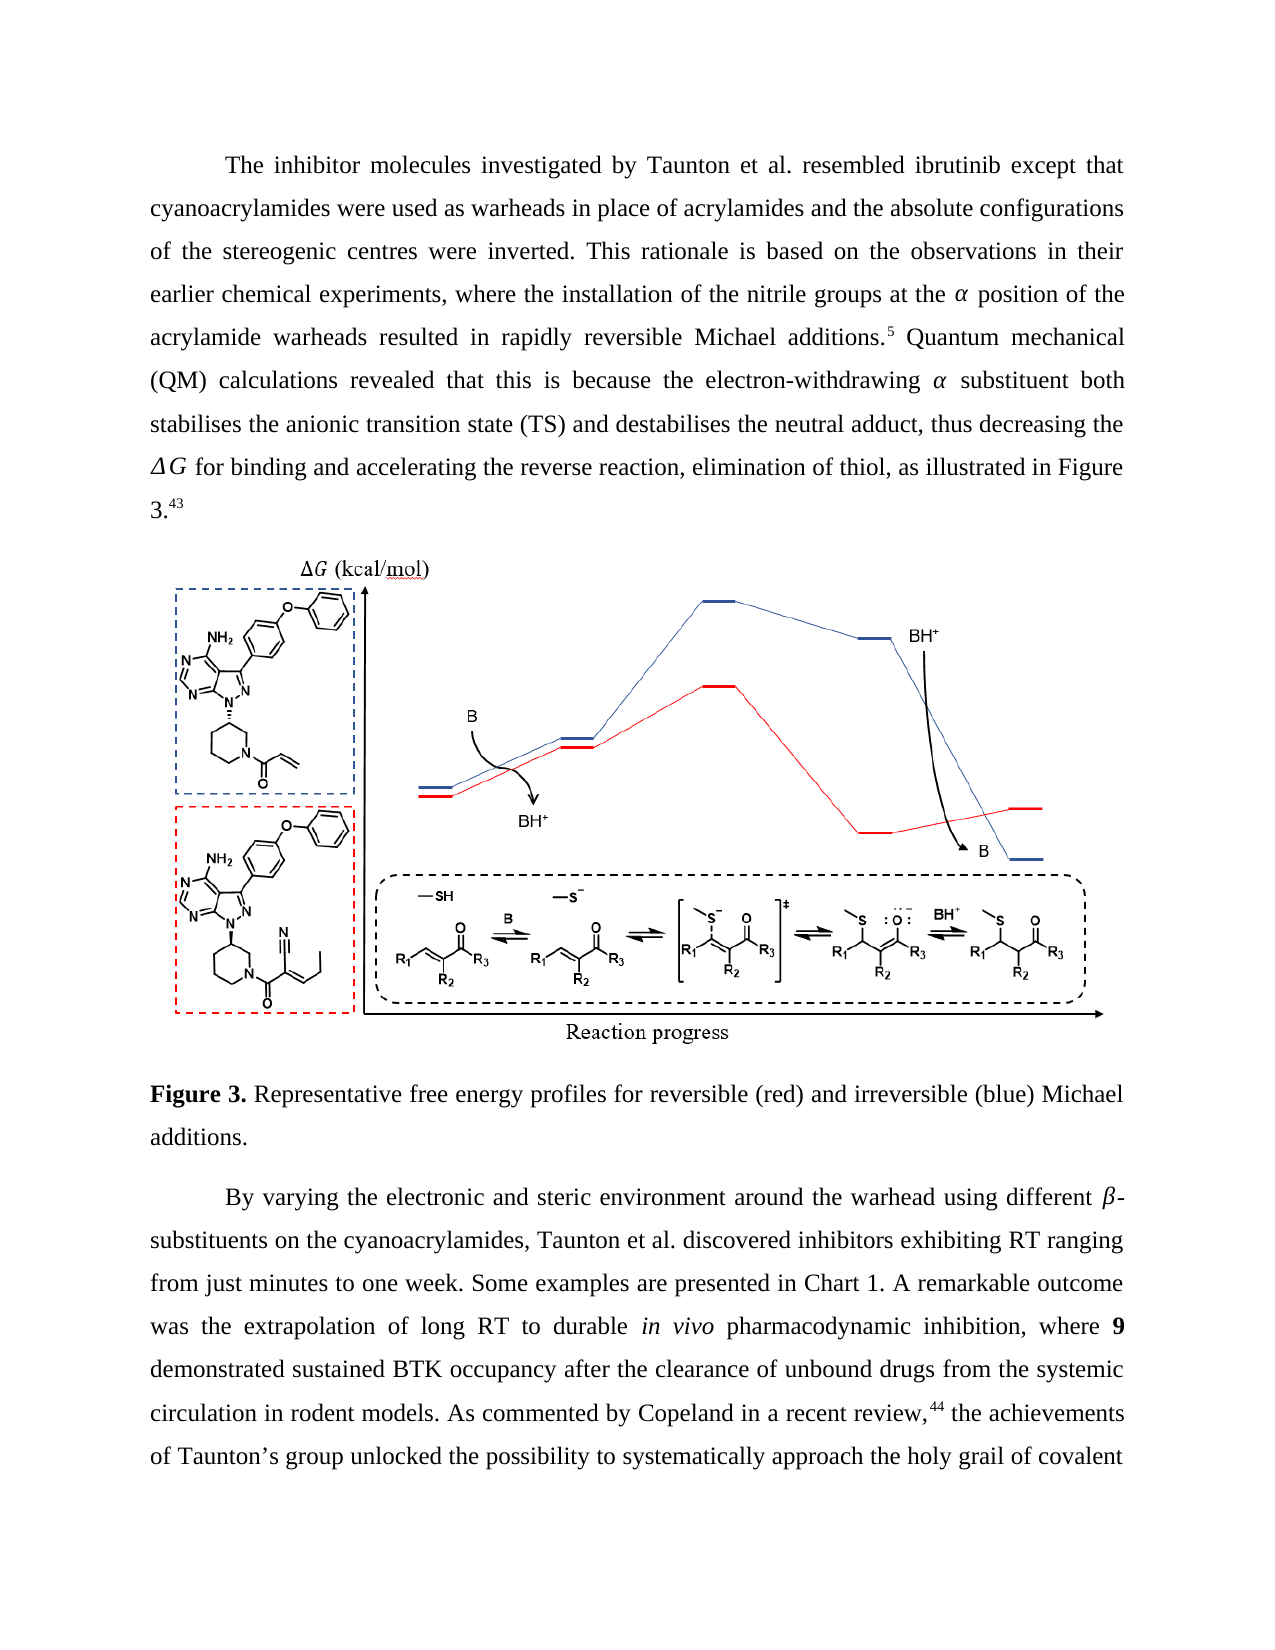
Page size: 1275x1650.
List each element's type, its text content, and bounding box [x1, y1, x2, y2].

text The inhibitor molecules investigated by Taunton et al. resembled ibrutinib except that cyanoacrylamides were used as warheads in place of acrylamides and the absolute configurations of the stereogenic centres were inverted. This rationale is based on the observations in their earlier chemical experiments, where the installation of the nitrile groups at the position of the acrylamide warheads resulted in rapidly reversible Michael additions.5 Quantum mechanical (QM) calculations revealed that this is because the electron-withdrawing substituent both stabilises the anionic transition state (TS) and destabilises the neutral adduct, thus decreasing the for binding and accelerating the reverse reaction, elimination of thiol, as illustrated in Figure 3.43 [150, 150, 1125, 524]
picture [167, 554, 1108, 1048]
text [150, 1182, 1125, 1469]
text Figure 3. Representative free energy profiles for reversible (red) and irreversible (blue) Michael additions. [150, 1079, 1125, 1151]
